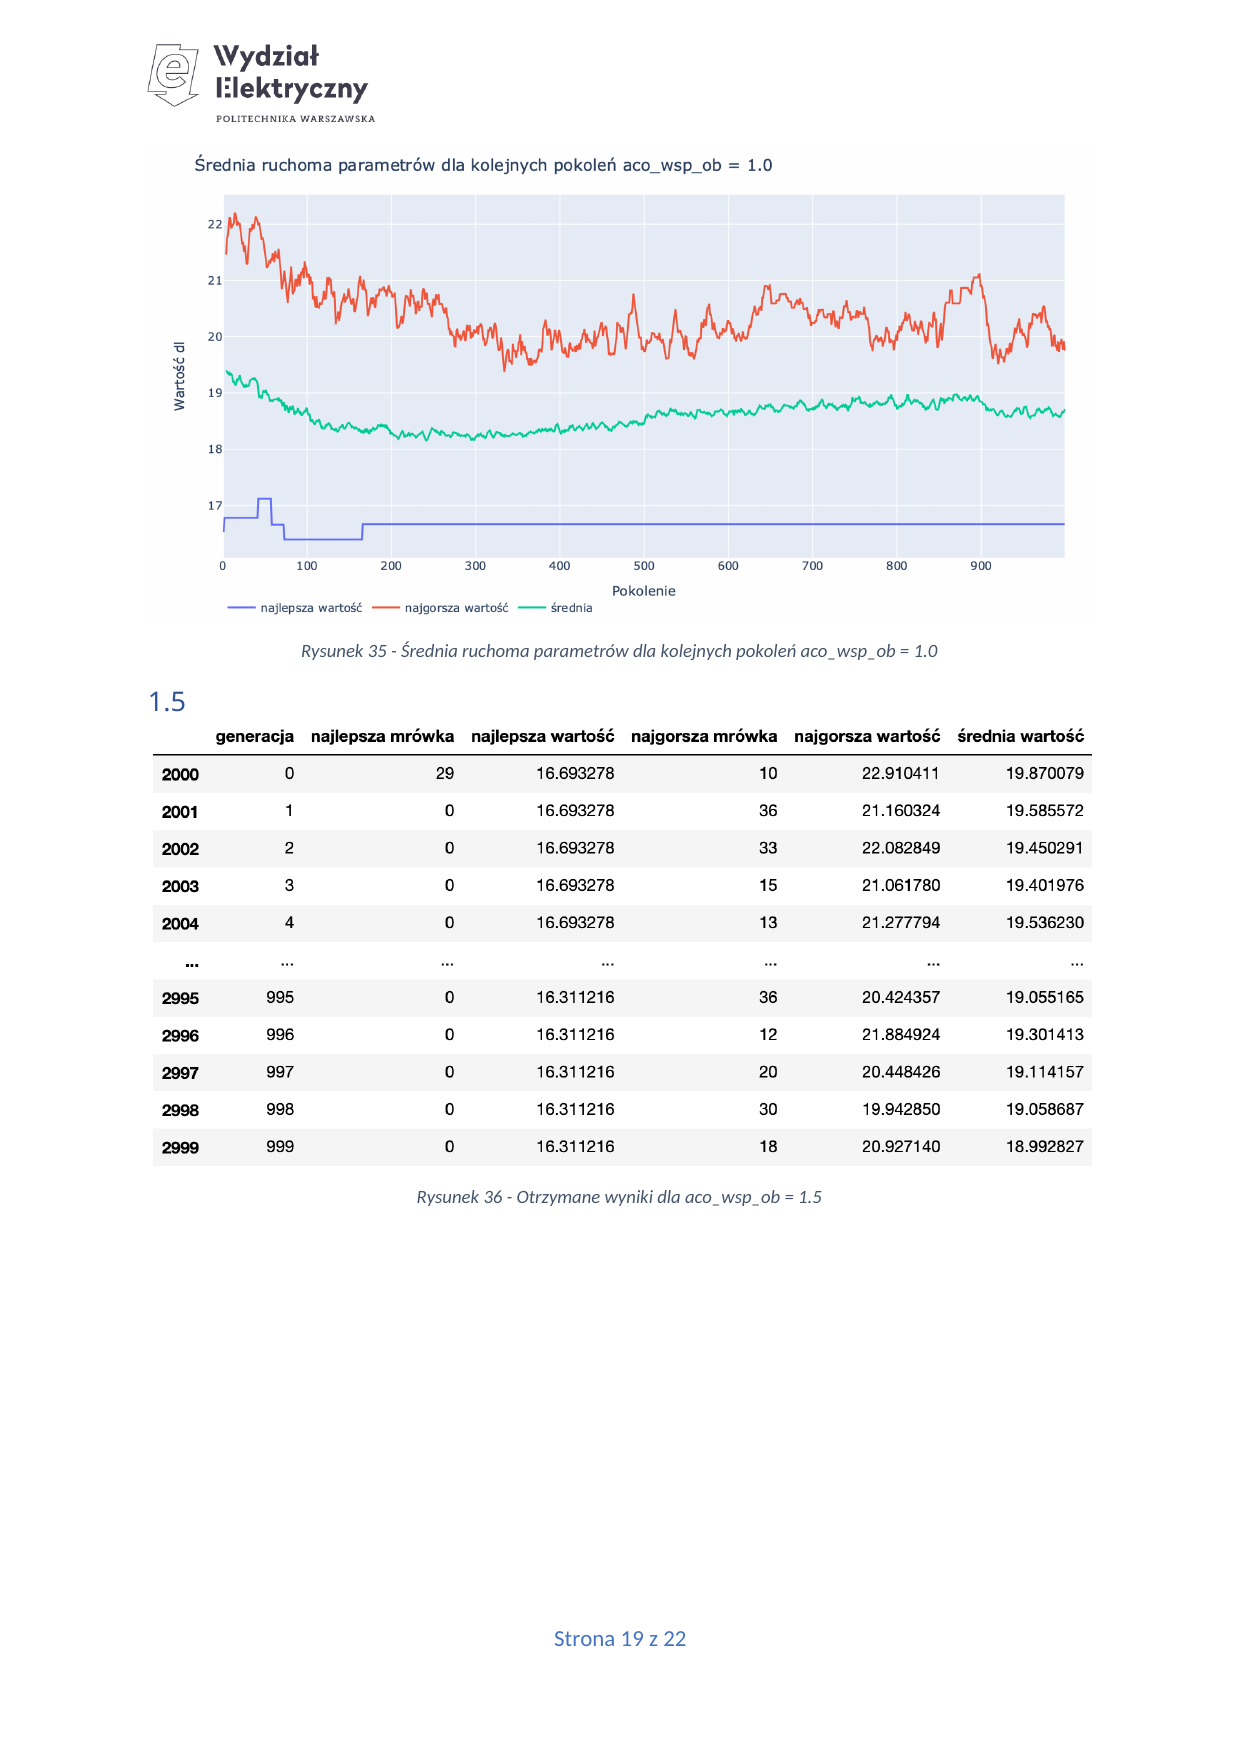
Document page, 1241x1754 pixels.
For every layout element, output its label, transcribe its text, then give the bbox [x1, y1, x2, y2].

text Rysunek 35 - Średnia ruchoma parametrów dla kolejnych pokoleń aco_wsp_ob = 1.0 [148, 639, 1093, 662]
picture [147, 44, 375, 122]
subtitle 1.5 [148, 683, 1093, 719]
text Rysunek 36 - Otrzymane wyniki dla aco_wsp_ob = 1.5 [148, 1186, 1093, 1208]
picture [147, 722, 1093, 1167]
picture [147, 147, 1093, 621]
